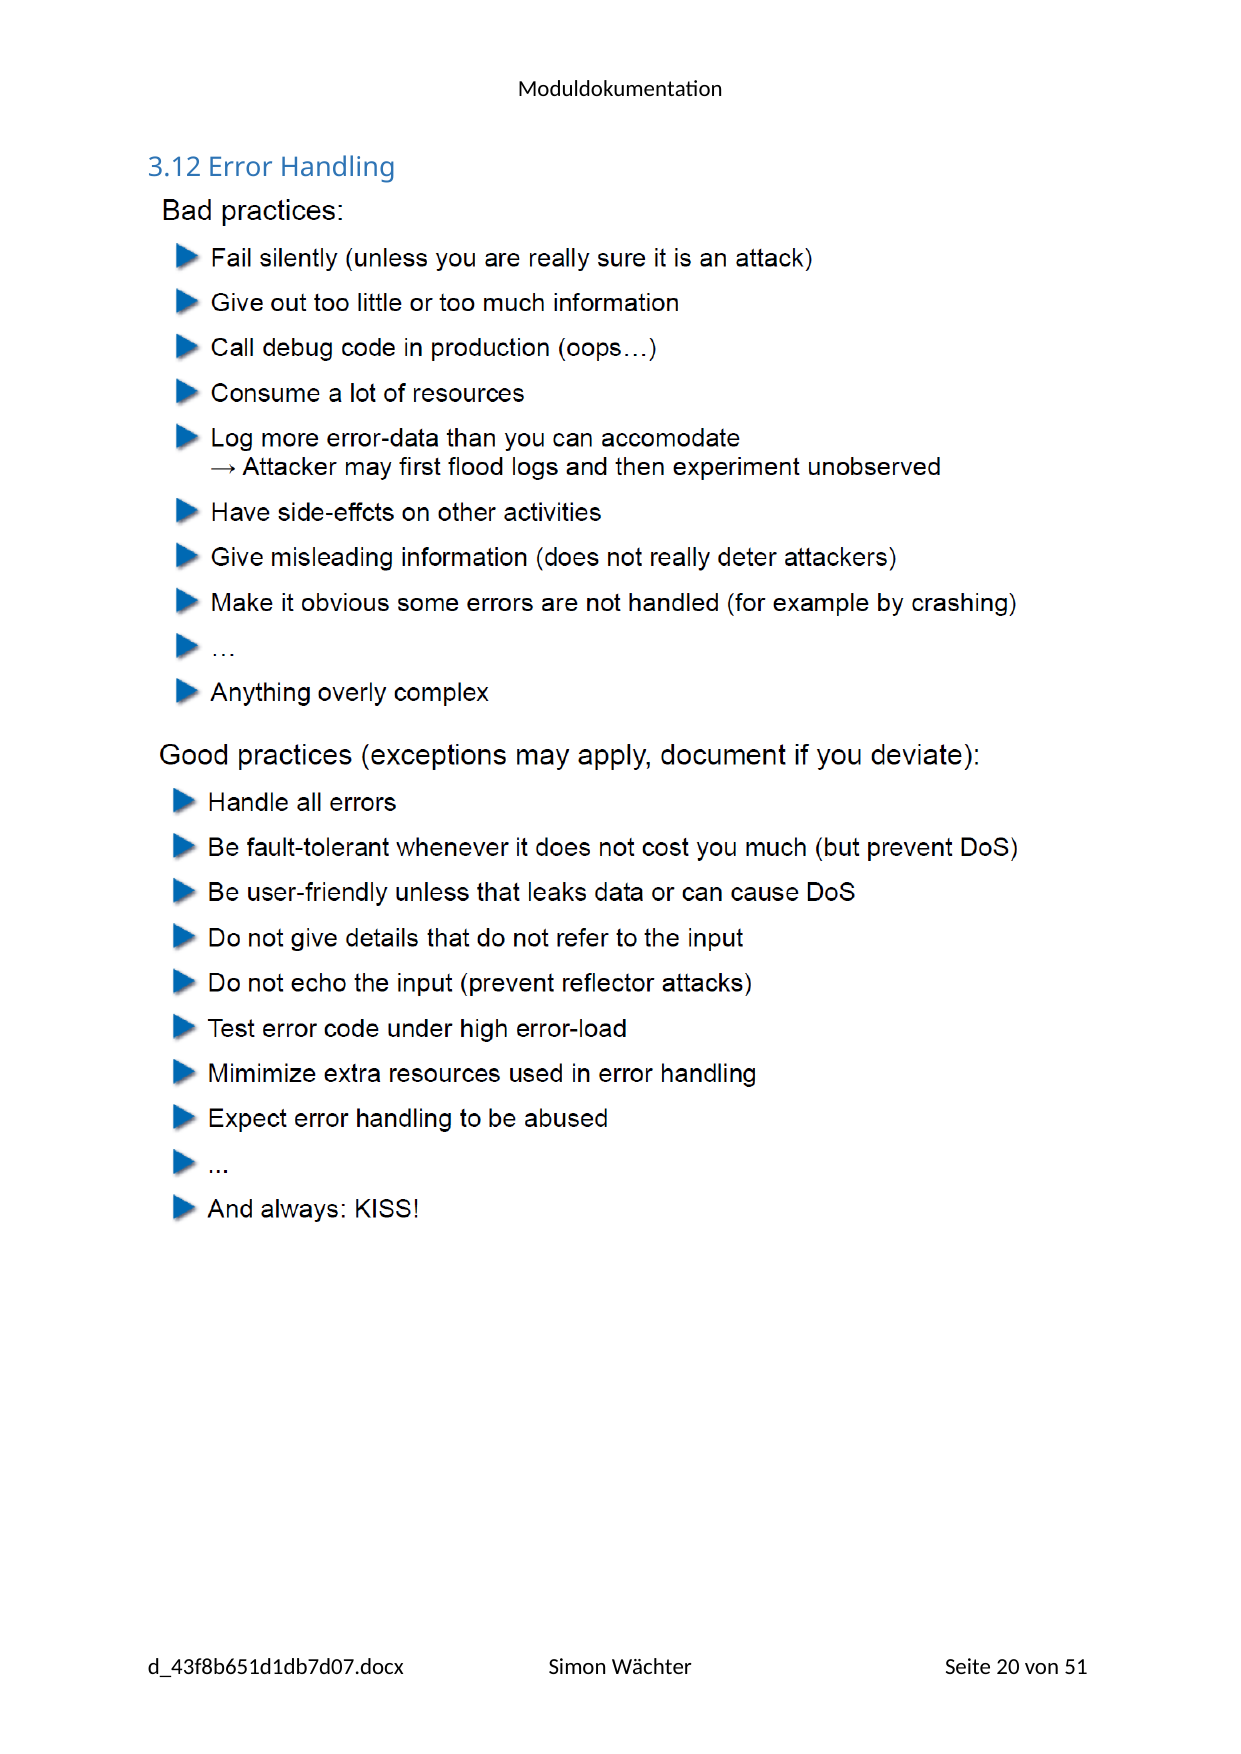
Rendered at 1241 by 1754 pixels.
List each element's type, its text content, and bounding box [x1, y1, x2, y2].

picture [147, 736, 1093, 1238]
subtitle Error Handling [148, 148, 1093, 184]
picture [147, 187, 1093, 718]
